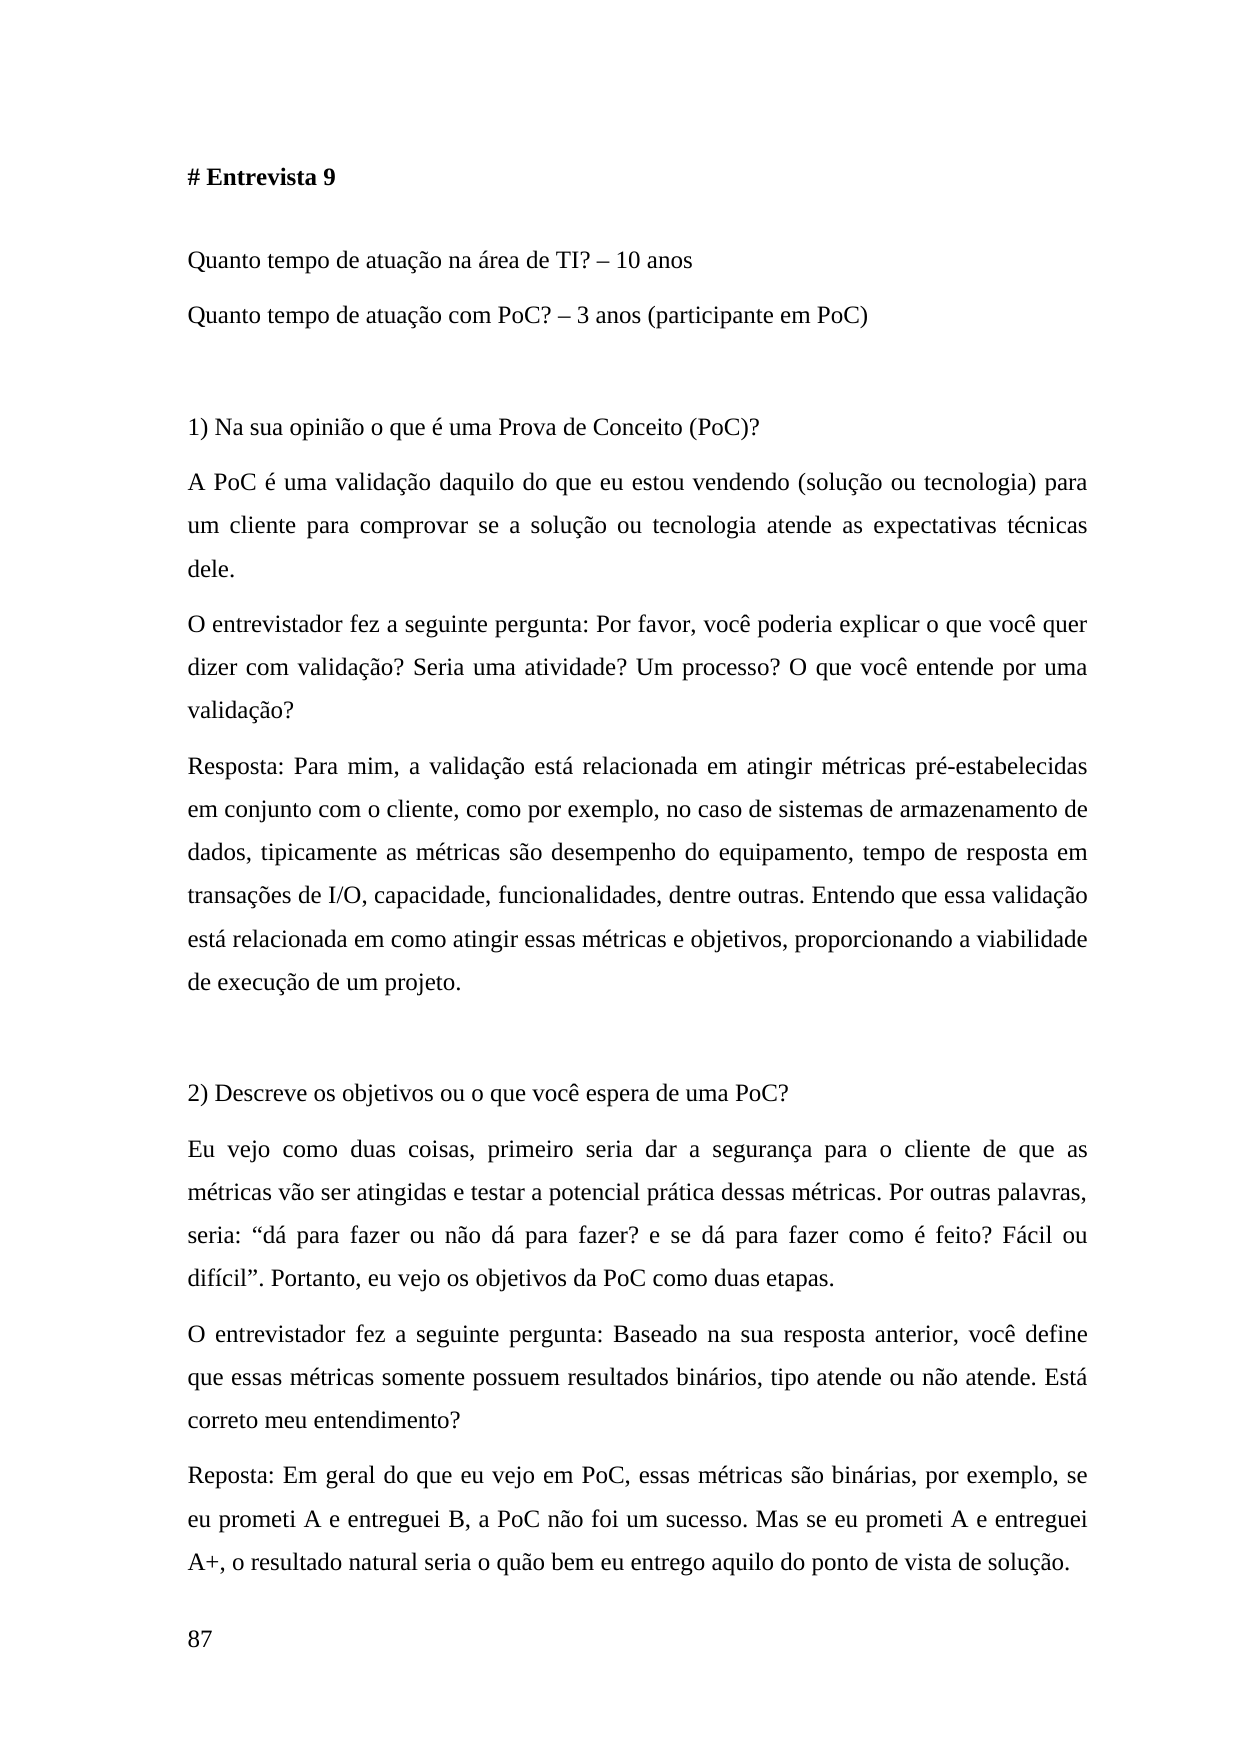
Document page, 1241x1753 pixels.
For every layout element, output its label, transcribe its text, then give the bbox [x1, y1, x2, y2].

text A PoC é uma validação daquilo do que eu estou vendendo (solução ou tecnologia) para um cliente para comprovar se a solução ou tecnologia atende as expectativas técnicas dele. [187, 467, 1088, 582]
text 2) Descreve os objetivos ou o que você espera de uma PoC? [187, 1078, 1088, 1107]
text O entrevistador fez a seguinte pergunta: Baseado na sua resposta anterior, você define que essas métricas somente possuem resultados binários, tipo atende ou não atende. Está correto meu entendimento? [187, 1319, 1088, 1434]
text Resposta: Para mim, a validação está relacionada em atingir métricas pré-estabelecidas em conjunto com o cliente, como por exemplo, no caso de sistemas de armazenamento de dados, tipicamente as métricas são desempenho do equipamento, tempo de resposta em transações de I/O, capacidade, funcionalidades, dentre outras. Entendo que essa validação está relacionada em como atingir essas métricas e objetivos, proporcionando a viabilidade de execução de um projeto. [187, 751, 1088, 996]
text Quanto tempo de atuação na área de TI? – 10 anos [187, 245, 1088, 274]
text 1) Na sua opinião o que é uma Prova de Conceito (PoC)? [187, 412, 1088, 441]
text O entrevistador fez a seguinte pergunta: Por favor, você poderia explicar o que você quer dizer com validação? Seria uma atividade? Um processo? O que você entende por uma validação? [187, 609, 1088, 724]
text Reposta: Em geral do que eu vejo em PoC, essas métricas são binárias, por exemplo, se eu prometi A e entreguei B, a PoC não foi um sucesso. Mas se eu prometi A e entreguei A+, o resultado natural seria o quão bem eu entrego aquilo do ponto de vista de solução. [187, 1461, 1088, 1576]
text Quanto tempo de atuação com PoC? – 3 anos (participante em PoC) [187, 301, 1088, 329]
text # Entrevista 9 [187, 162, 1088, 191]
text Eu vejo como duas coisas, primeiro seria dar a segurança para o cliente de que as métricas vão ser atingidas e testar a potencial prática dessas métricas. Por outras palavras, seria: “dá para fazer ou não dá para fazer? e se dá para fazer como é feito? Fácil ou difícil”. Portanto, eu vejo os objetivos da PoC como duas etapas. [187, 1134, 1088, 1292]
